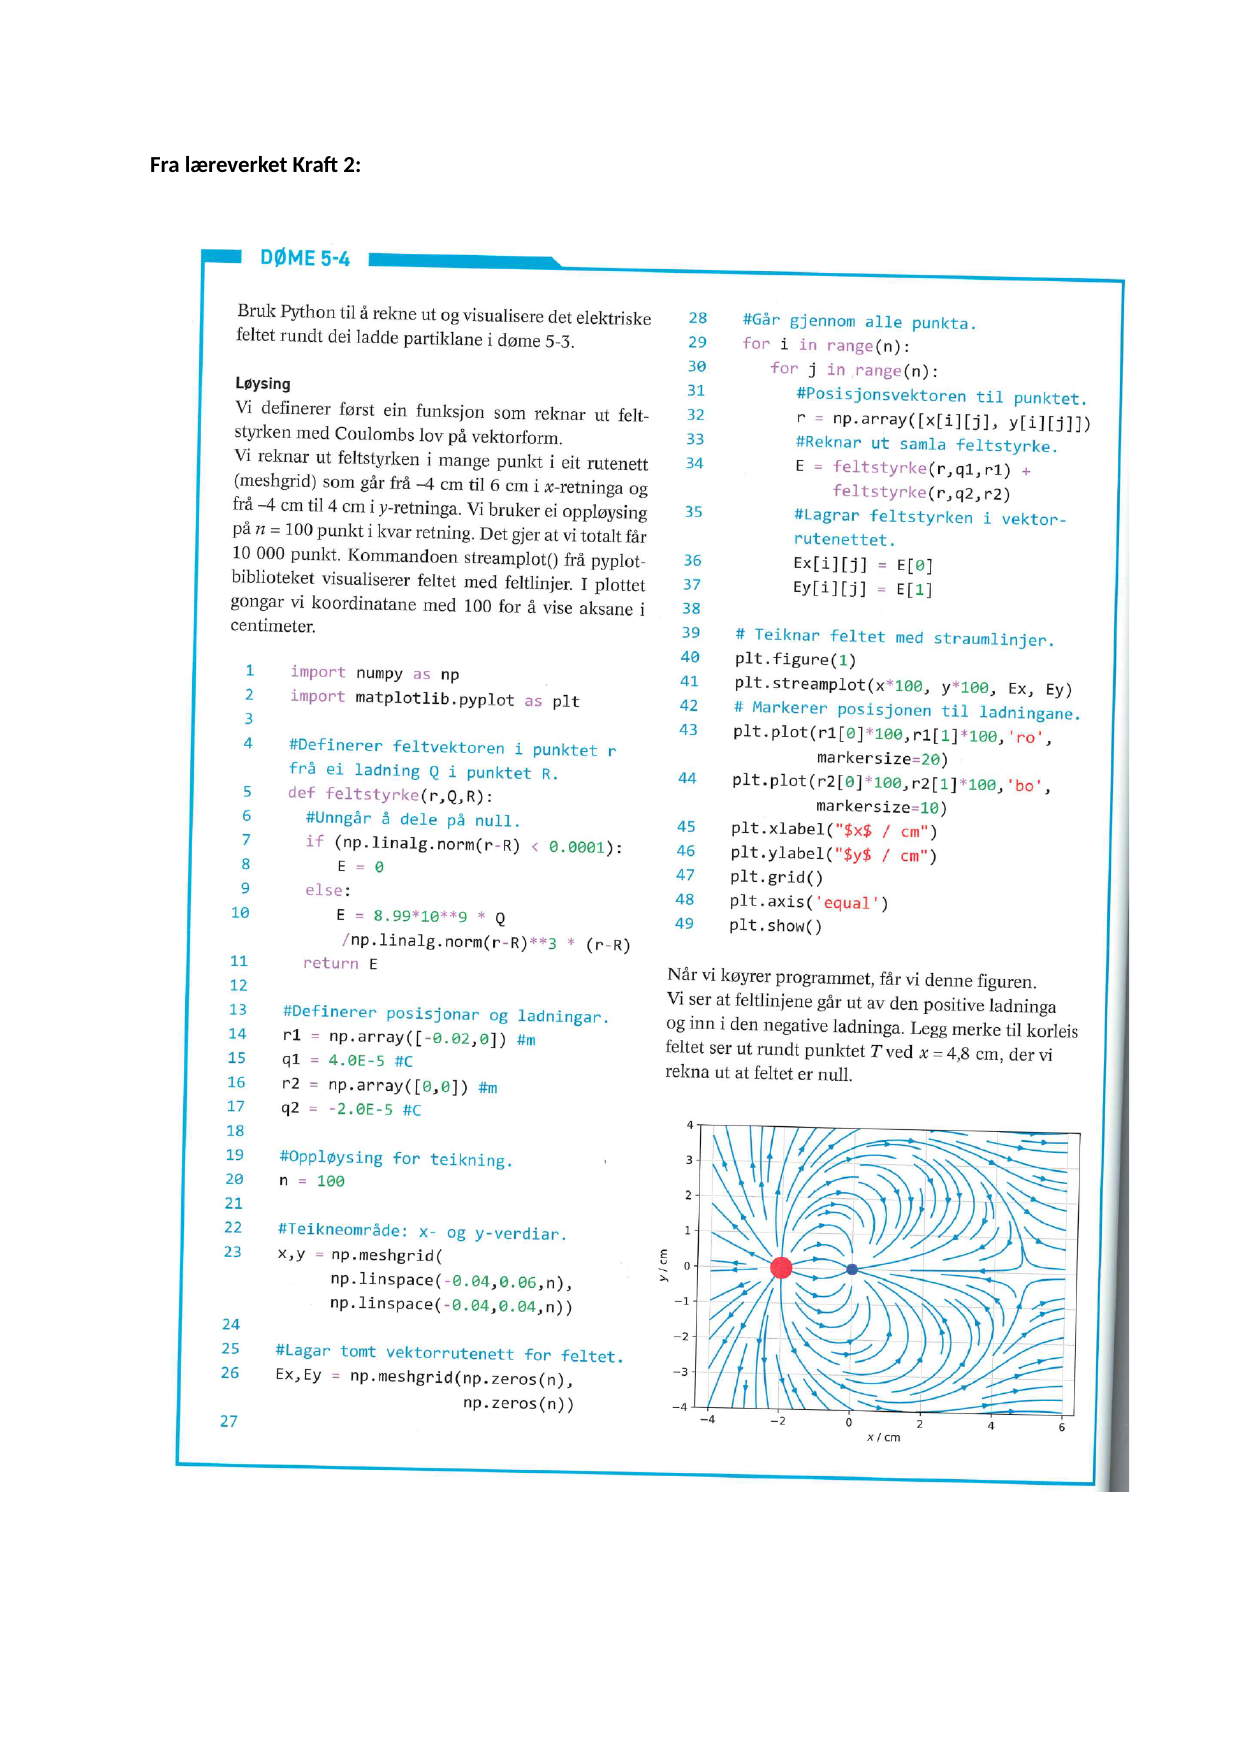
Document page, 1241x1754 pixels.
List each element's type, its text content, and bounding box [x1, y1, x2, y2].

picture [150, 243, 1130, 1492]
text Fra læreverket Kraft 2: [150, 150, 1090, 178]
